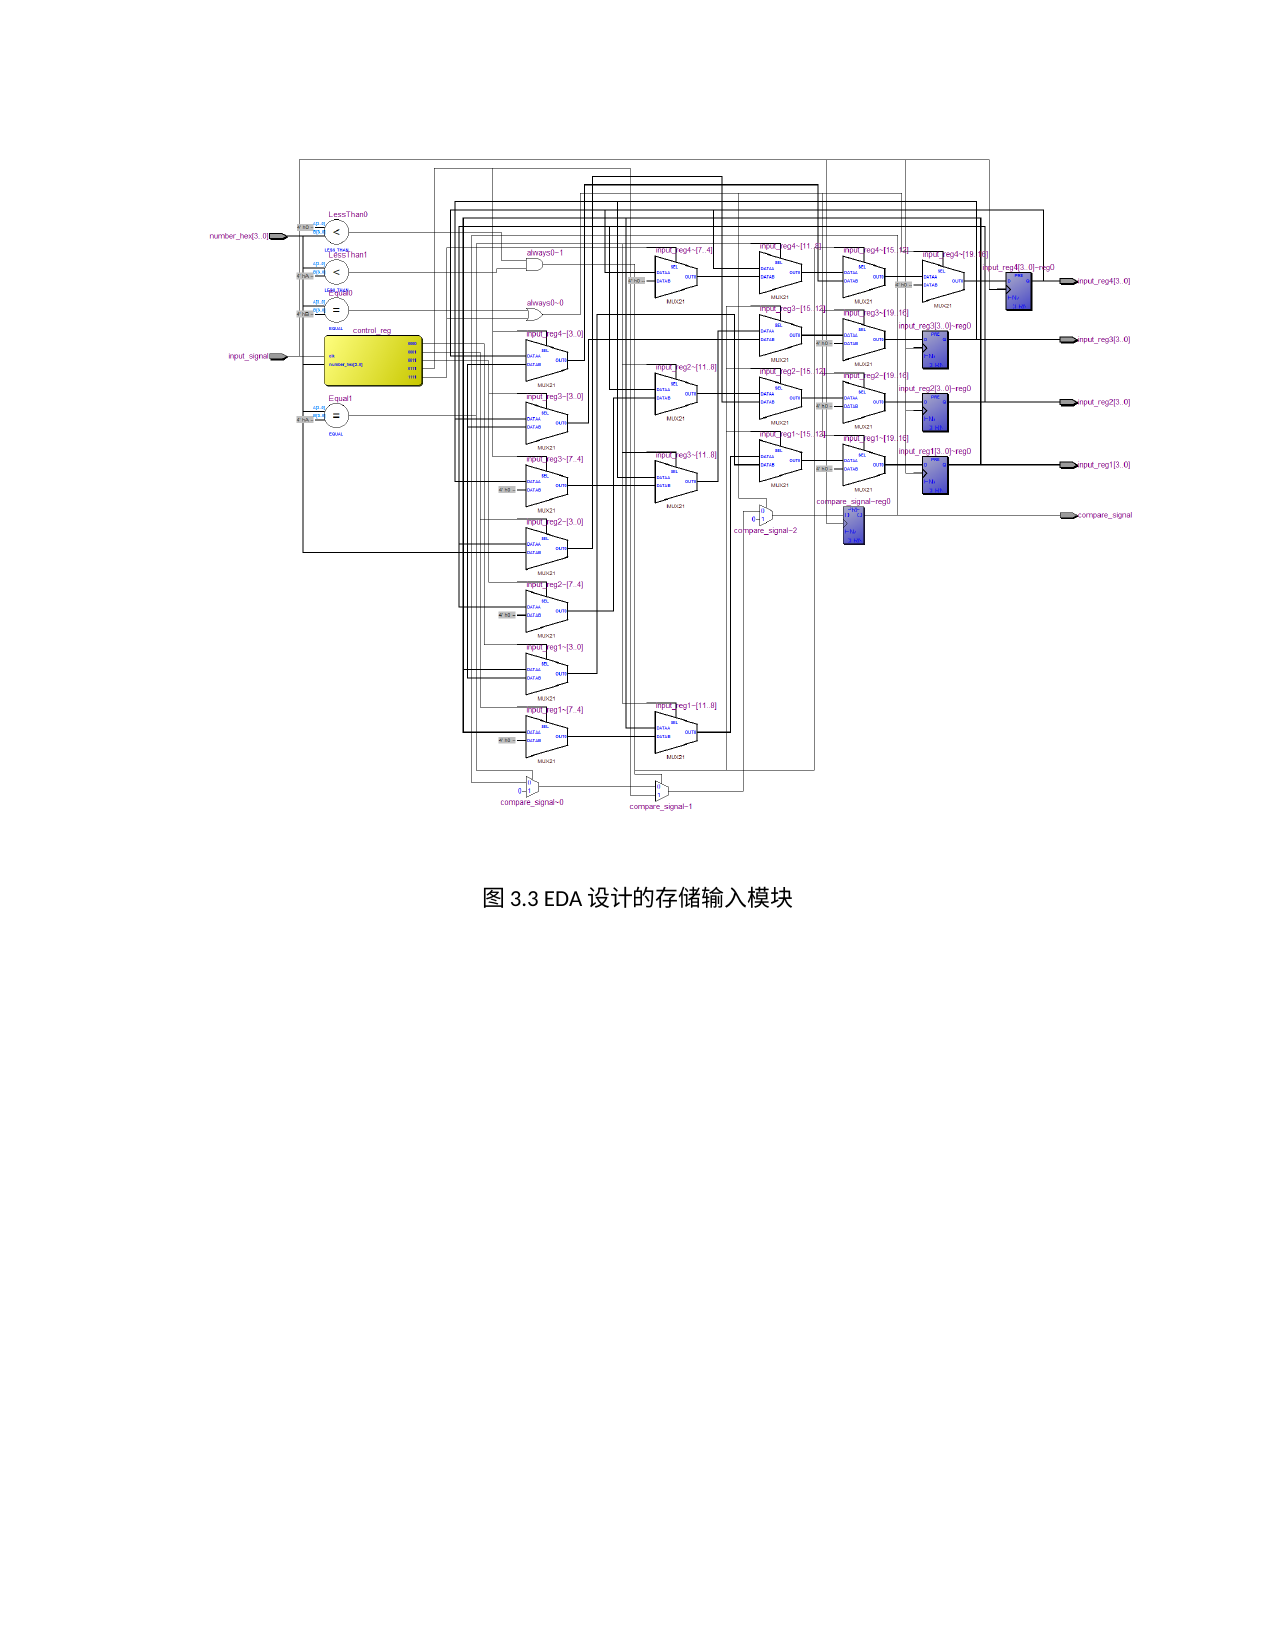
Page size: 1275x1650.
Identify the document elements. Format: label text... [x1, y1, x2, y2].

text 图3.3 EDA设计的存储输入模块 [187, 879, 1087, 913]
picture [187, 150, 1245, 861]
